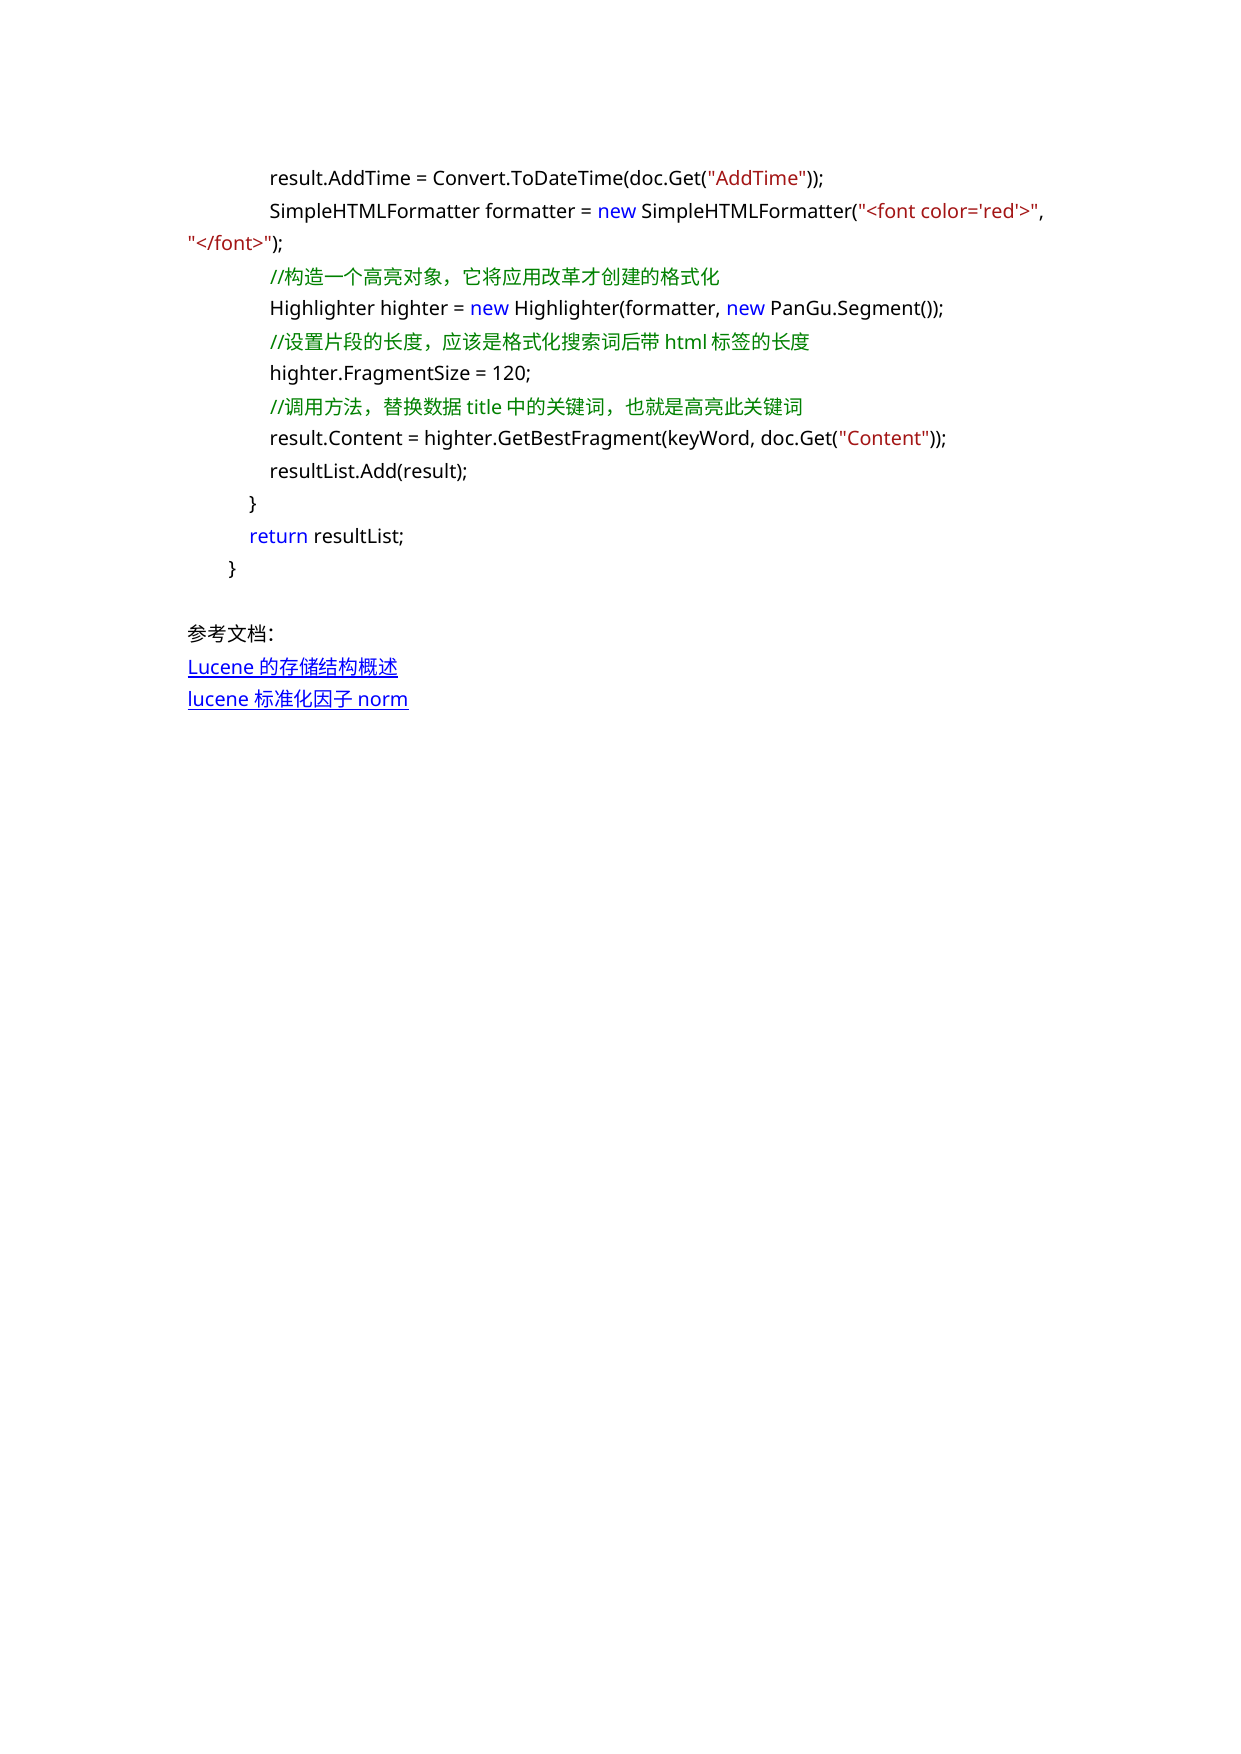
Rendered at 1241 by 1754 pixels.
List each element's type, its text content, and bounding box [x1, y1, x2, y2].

text resultList.Add(result); [187, 454, 1053, 487]
text lucene 标准化因子 norm [187, 682, 1053, 714]
text Lucene 的存储结构概述 [187, 649, 1053, 682]
text return resultList; [187, 519, 1053, 552]
text } [187, 487, 1053, 519]
text highter.FragmentSize = 120; [187, 357, 1053, 389]
text //构造一个高亮对象，它将应用改革才创建的格式化 [187, 259, 1053, 292]
text result.Content = highter.GetBestFragment(keyWord, doc.Get("Content")); [187, 422, 1053, 454]
text SimpleHTMLFormatter formatter = new SimpleHTMLFormatter("<font color='red'>", "</font>"); [187, 194, 1053, 259]
text //调用方法，替换数据title中的关键词，也就是高亮此关键词 [187, 389, 1053, 422]
text Highlighter highter = new Highlighter(formatter, new PanGu.Segment()); [187, 292, 1053, 324]
text } [187, 552, 1053, 584]
text //设置片段的长度，应该是格式化搜索词后带html标签的长度 [187, 324, 1053, 357]
text result.AddTime = Convert.ToDateTime(doc.Get("AddTime")); [187, 162, 1053, 194]
text 参考文档： [187, 617, 1053, 649]
